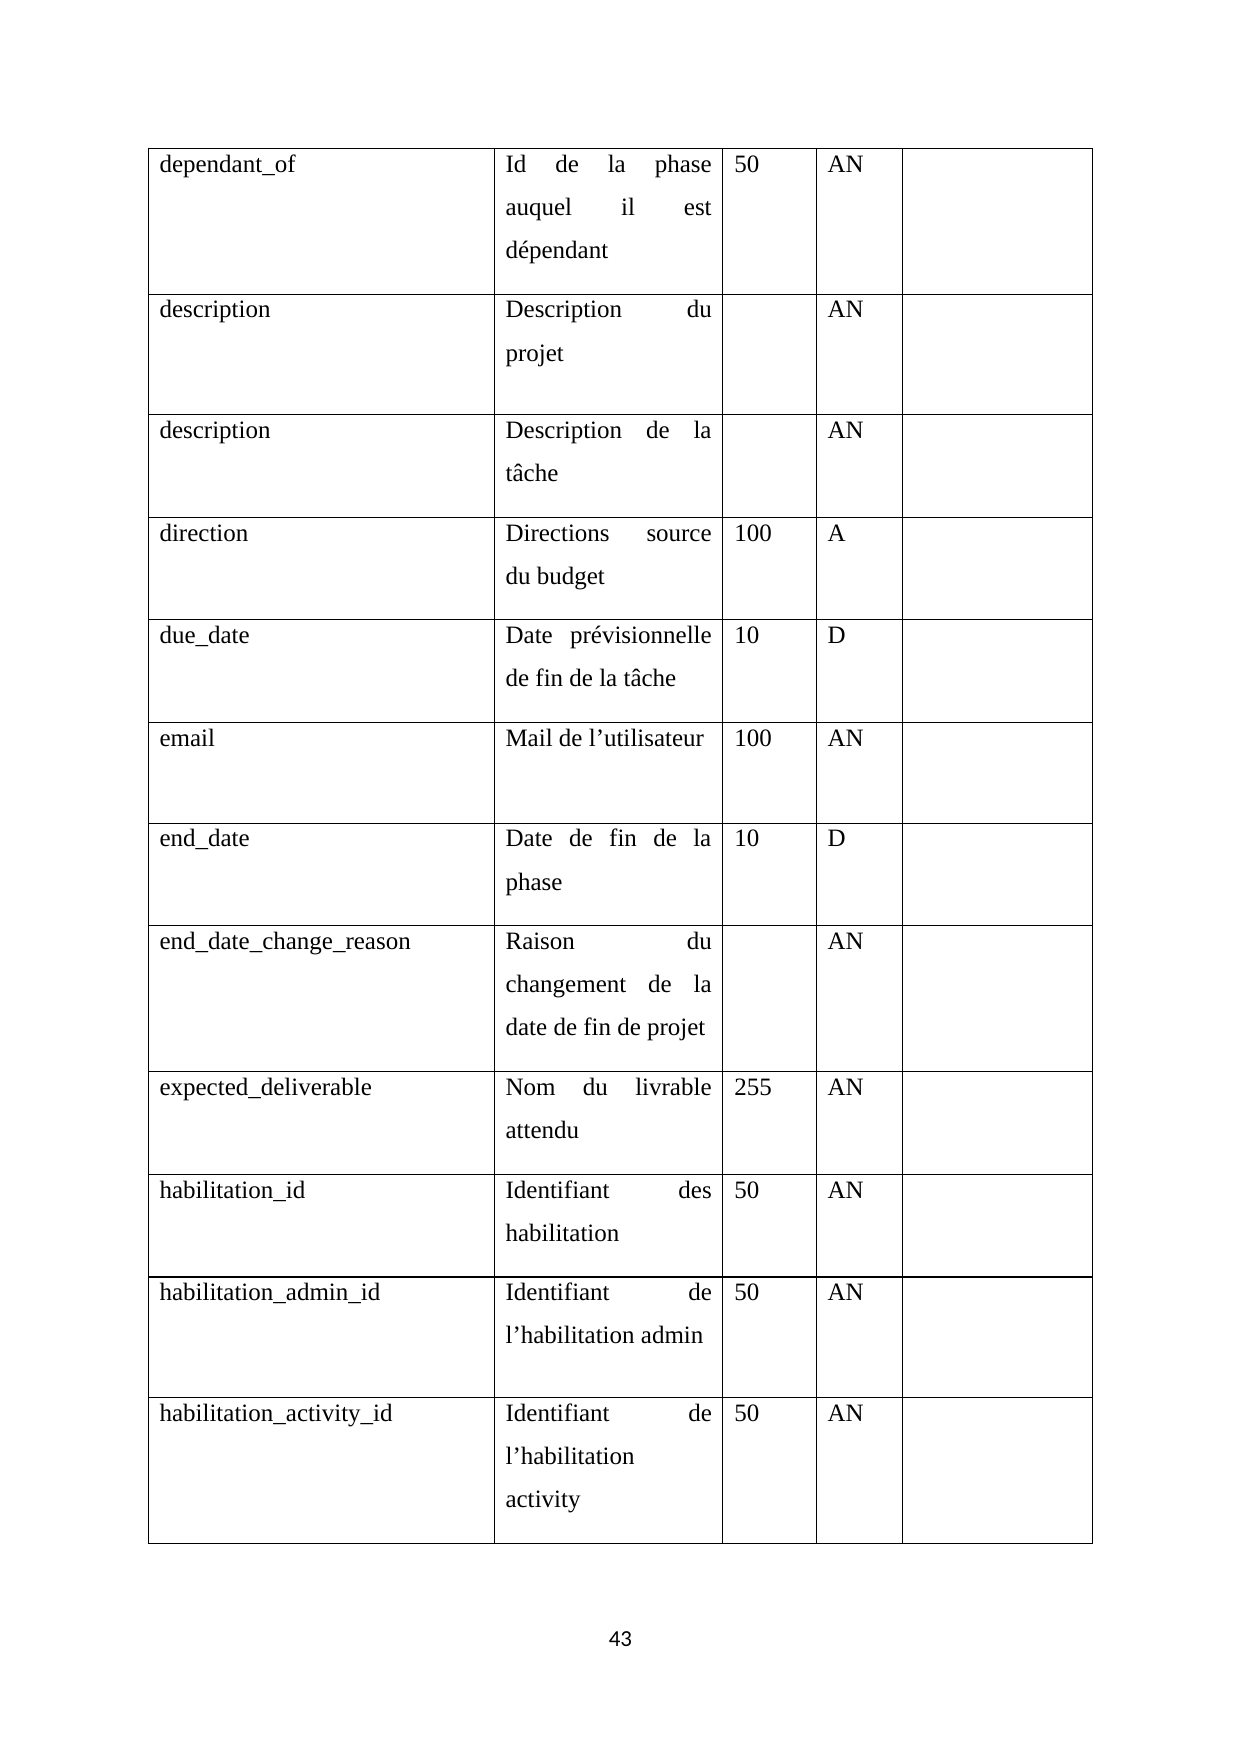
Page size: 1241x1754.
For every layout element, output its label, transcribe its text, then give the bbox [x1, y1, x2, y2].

table_cell 50 [723, 1278, 816, 1397]
table_cell Description du projet [495, 295, 722, 414]
table_cell 10 [723, 620, 816, 722]
table_cell AN [817, 1398, 902, 1543]
table_cell habilitation_activity_id [149, 1398, 494, 1543]
table_cell Raison du changement de la date de fin de projet [495, 926, 722, 1071]
table_cell end_date [149, 824, 494, 925]
table_cell description [149, 295, 494, 414]
table_cell [723, 295, 816, 414]
table_cell Description de la tâche [495, 415, 722, 517]
table_cell Date de fin de la phase [495, 824, 722, 925]
table_cell AN [817, 295, 902, 414]
table_cell Directions source du budget [495, 518, 722, 619]
table_cell [903, 1175, 1092, 1276]
table_cell [903, 1072, 1092, 1174]
table_cell 50 [723, 149, 816, 293]
table_cell AN [817, 415, 902, 517]
table_cell due_date [149, 620, 494, 722]
table_cell [903, 1278, 1092, 1397]
table_cell 50 [723, 1175, 816, 1276]
table_cell end_date_change_reason [149, 926, 494, 1071]
table_cell [723, 926, 816, 1071]
table_cell [903, 926, 1092, 1071]
table_cell A [817, 518, 902, 619]
table_cell D [817, 620, 902, 722]
table_cell [903, 295, 1092, 414]
table_cell [903, 1398, 1092, 1543]
table_cell Date prévisionnelle de fin de la tâche [495, 620, 722, 722]
table_cell expected_deliverable [149, 1072, 494, 1174]
table_cell 100 [723, 723, 816, 822]
table_cell [903, 723, 1092, 822]
table_cell 50 [723, 1398, 816, 1543]
table_cell D [817, 824, 902, 925]
table_cell AN [817, 723, 902, 822]
table_cell 100 [723, 518, 816, 619]
table_cell 255 [723, 1072, 816, 1174]
table_cell dependant_of [149, 149, 494, 293]
table_cell Mail de l’utilisateur [495, 723, 722, 822]
table_cell habilitation_id [149, 1175, 494, 1276]
table_cell Nom du livrable attendu [495, 1072, 722, 1174]
table_cell email [149, 723, 494, 822]
table_cell AN [817, 1175, 902, 1276]
table_cell Identifiant de l’habilitation admin [495, 1278, 722, 1397]
table_cell AN [817, 1278, 902, 1397]
table_cell [903, 620, 1092, 722]
table_cell [903, 824, 1092, 925]
table_cell [903, 415, 1092, 517]
table_cell description [149, 415, 494, 517]
table_cell AN [817, 149, 902, 293]
table_cell AN [817, 926, 902, 1071]
table_cell Id de la phase auquel il est dépendant [495, 149, 722, 293]
table_cell Identifiant de l’habilitation activity [495, 1398, 722, 1543]
table_cell [903, 149, 1092, 293]
table_cell [723, 415, 816, 517]
table_cell AN [817, 1072, 902, 1174]
table_cell Identifiant des habilitation [495, 1175, 722, 1276]
table_cell direction [149, 518, 494, 619]
table_cell [903, 518, 1092, 619]
table_cell 10 [723, 824, 816, 925]
table_cell habilitation_admin_id [149, 1278, 494, 1397]
